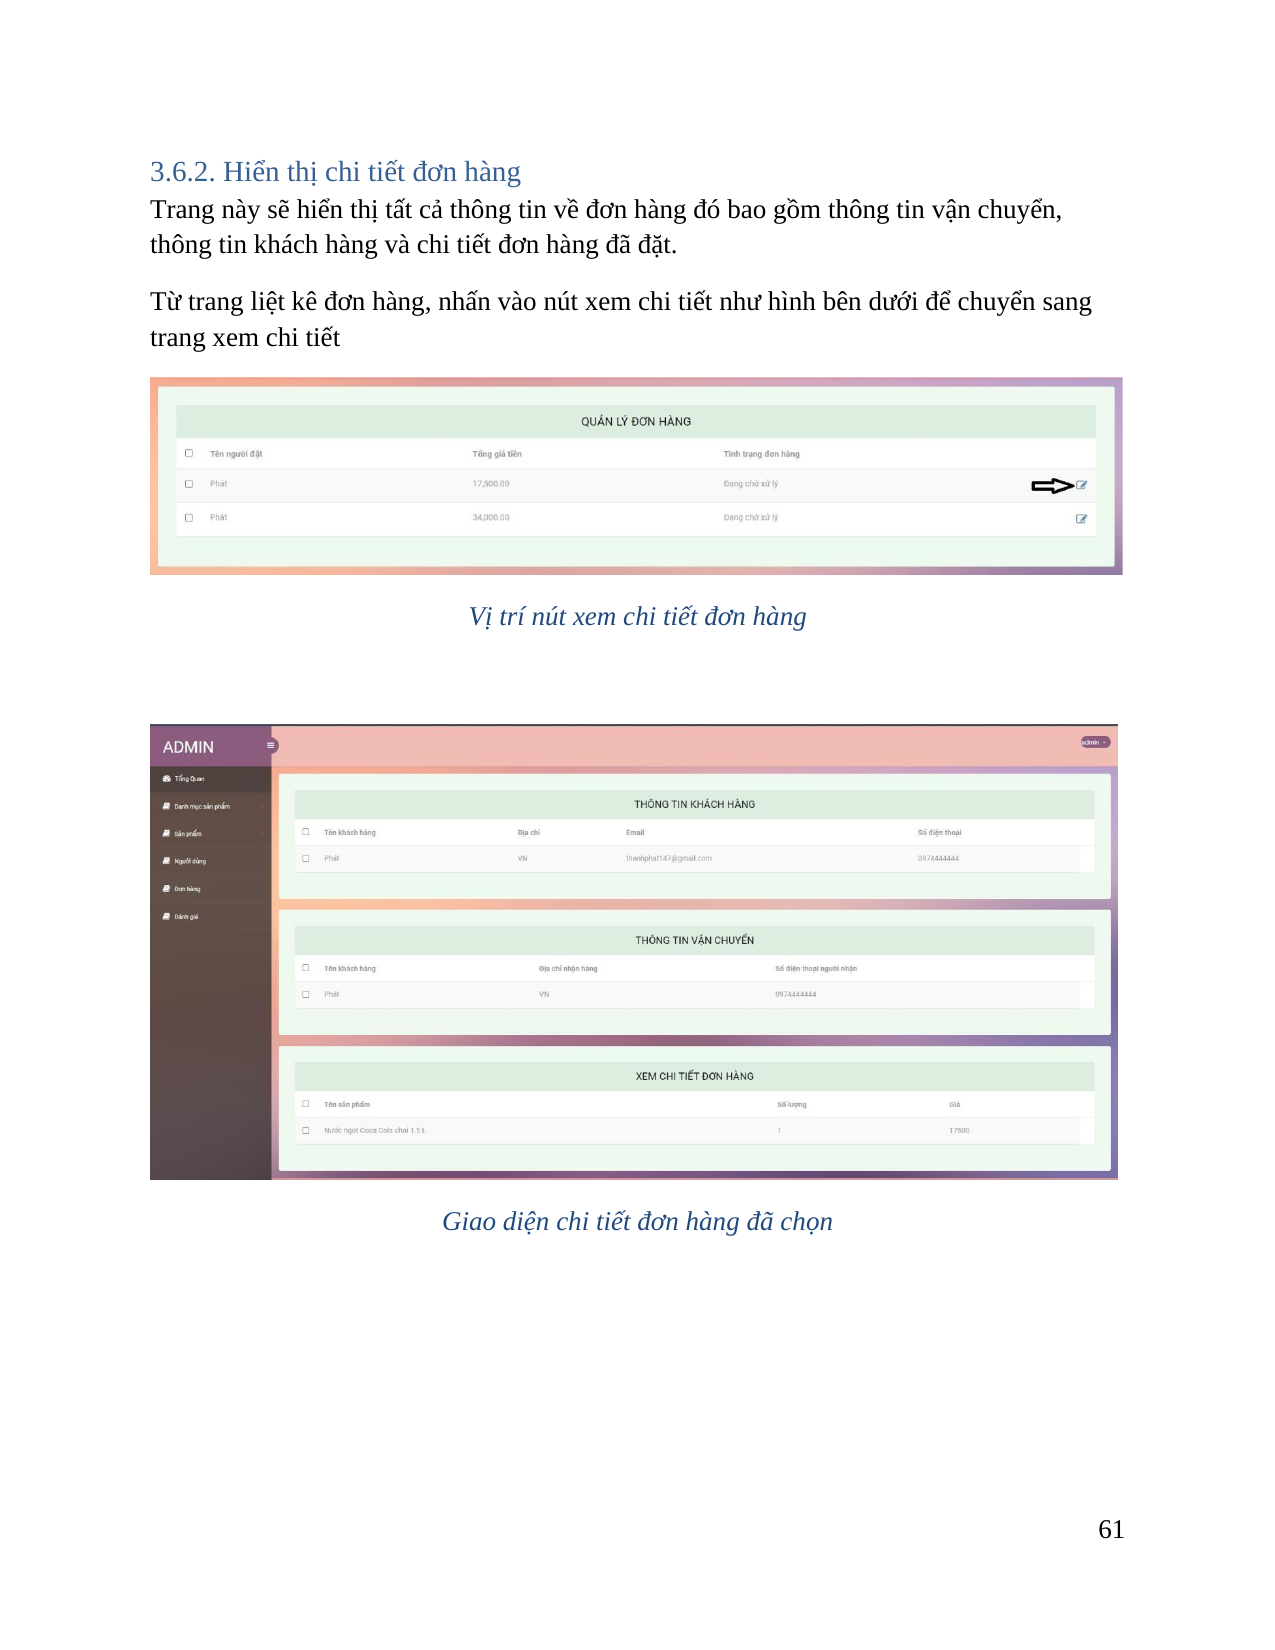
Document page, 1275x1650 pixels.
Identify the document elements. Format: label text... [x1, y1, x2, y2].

subtitle 3.6.2. Hiển thị chi tiết đơn hàng [150, 154, 1125, 188]
list Từ trang liệt kê đơn hàng, nhấn vào nút xem chi tiết như hình bên dưới để chuyển sang trang xem chi tiết [150, 285, 1125, 352]
picture [150, 377, 1123, 575]
text Vị trí nút xem chi tiết đơn hàng [150, 600, 1125, 632]
text Giao diện chi tiết đơn hàng đã chọn [150, 1204, 1125, 1236]
text Trang này sẽ hiển thị tất cả thông tin về đơn hàng đó bao gồm thông tin vận chuyển, thông tin khách hàng và chi tiết đơn hàng đã đặt. [150, 193, 1125, 259]
picture [150, 724, 1118, 1180]
